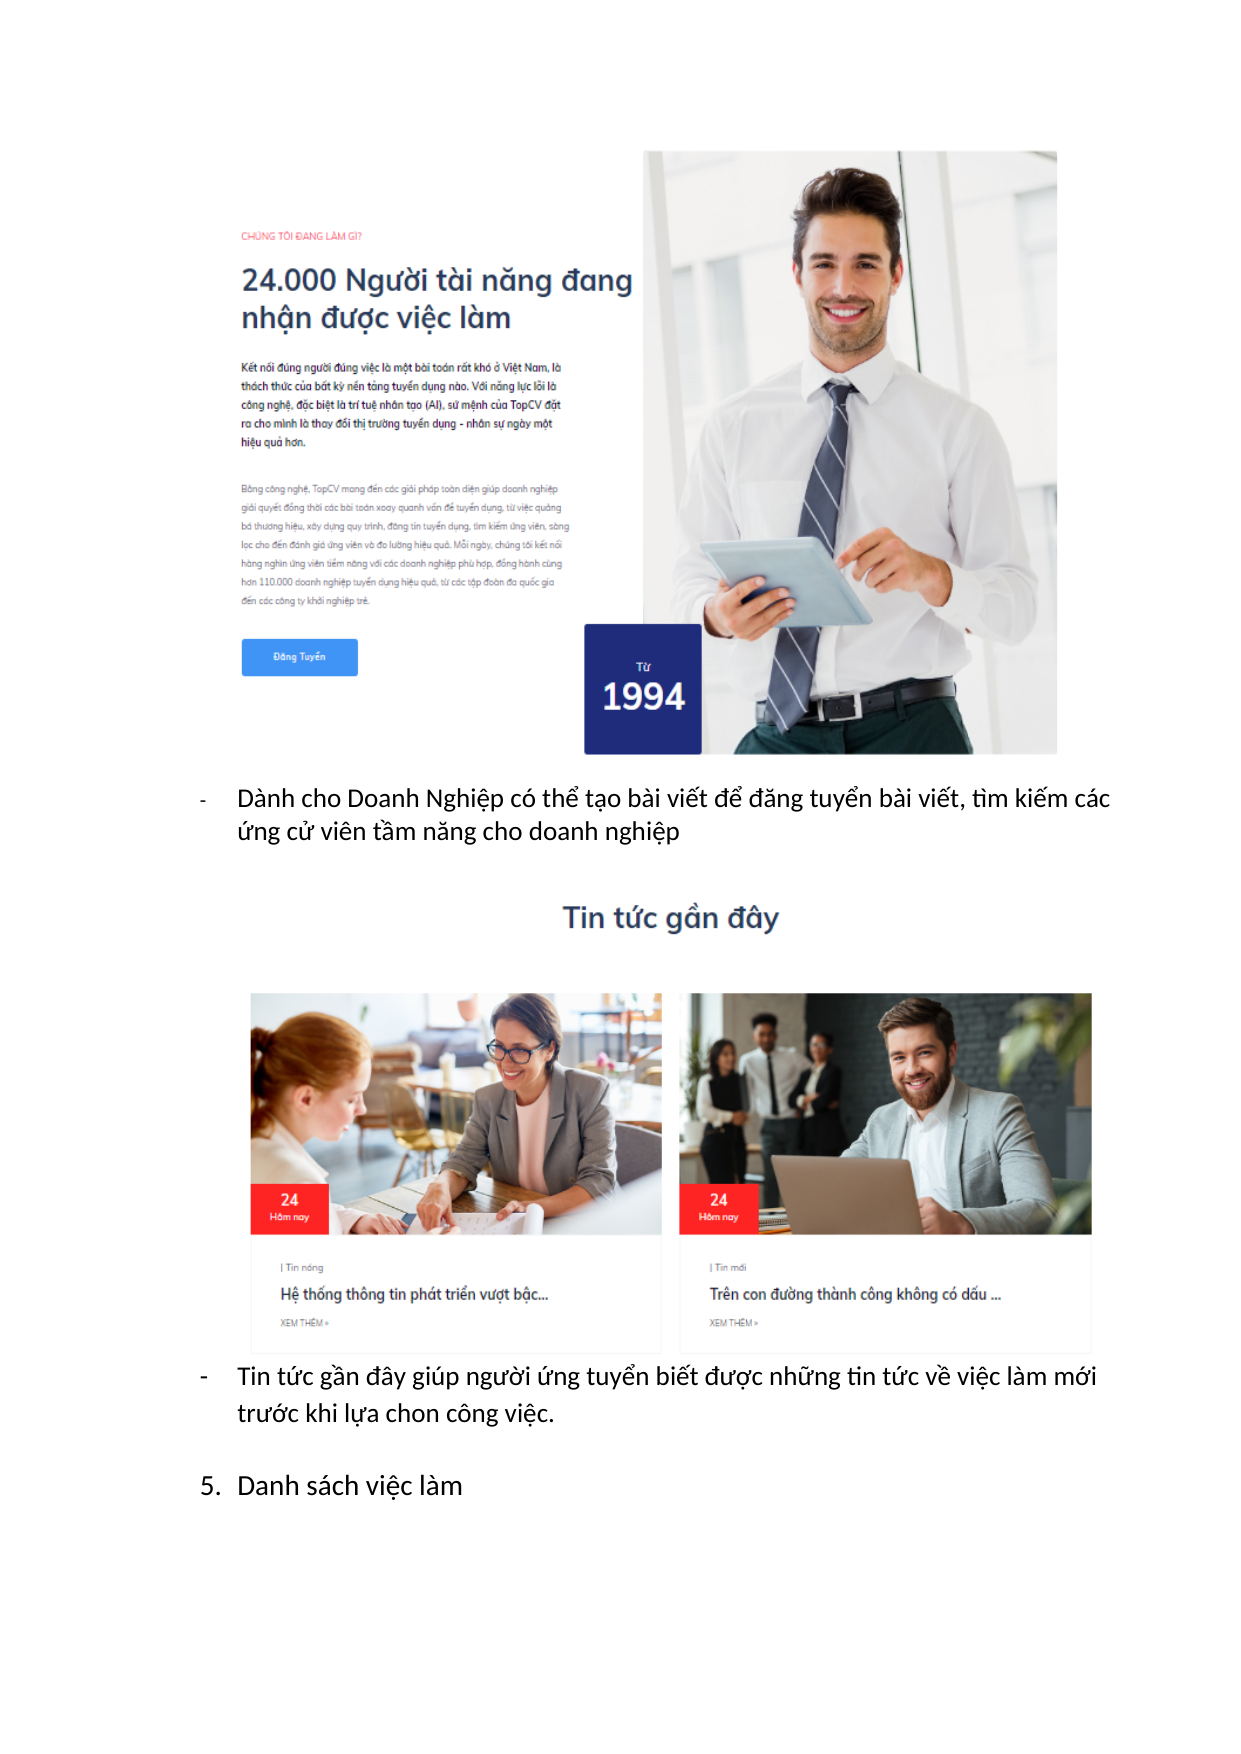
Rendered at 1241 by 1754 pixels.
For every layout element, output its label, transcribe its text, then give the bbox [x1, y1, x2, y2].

list Dành cho Doanh Nghiệp có thể tạo bài viết để đăng tuyển bài viết, tìm kiếm các ứng cử viên tầm năng cho doanh nghiệp [199, 781, 1122, 847]
picture [162, 97, 1083, 782]
list Tin tức gần đây giúp người ứng tuyển biết được những tin tức về việc làm mới trước khi lựa chon công việc. [199, 1359, 1122, 1429]
picture [176, 898, 1121, 1359]
list Danh sách việc làm [199, 1467, 1122, 1503]
